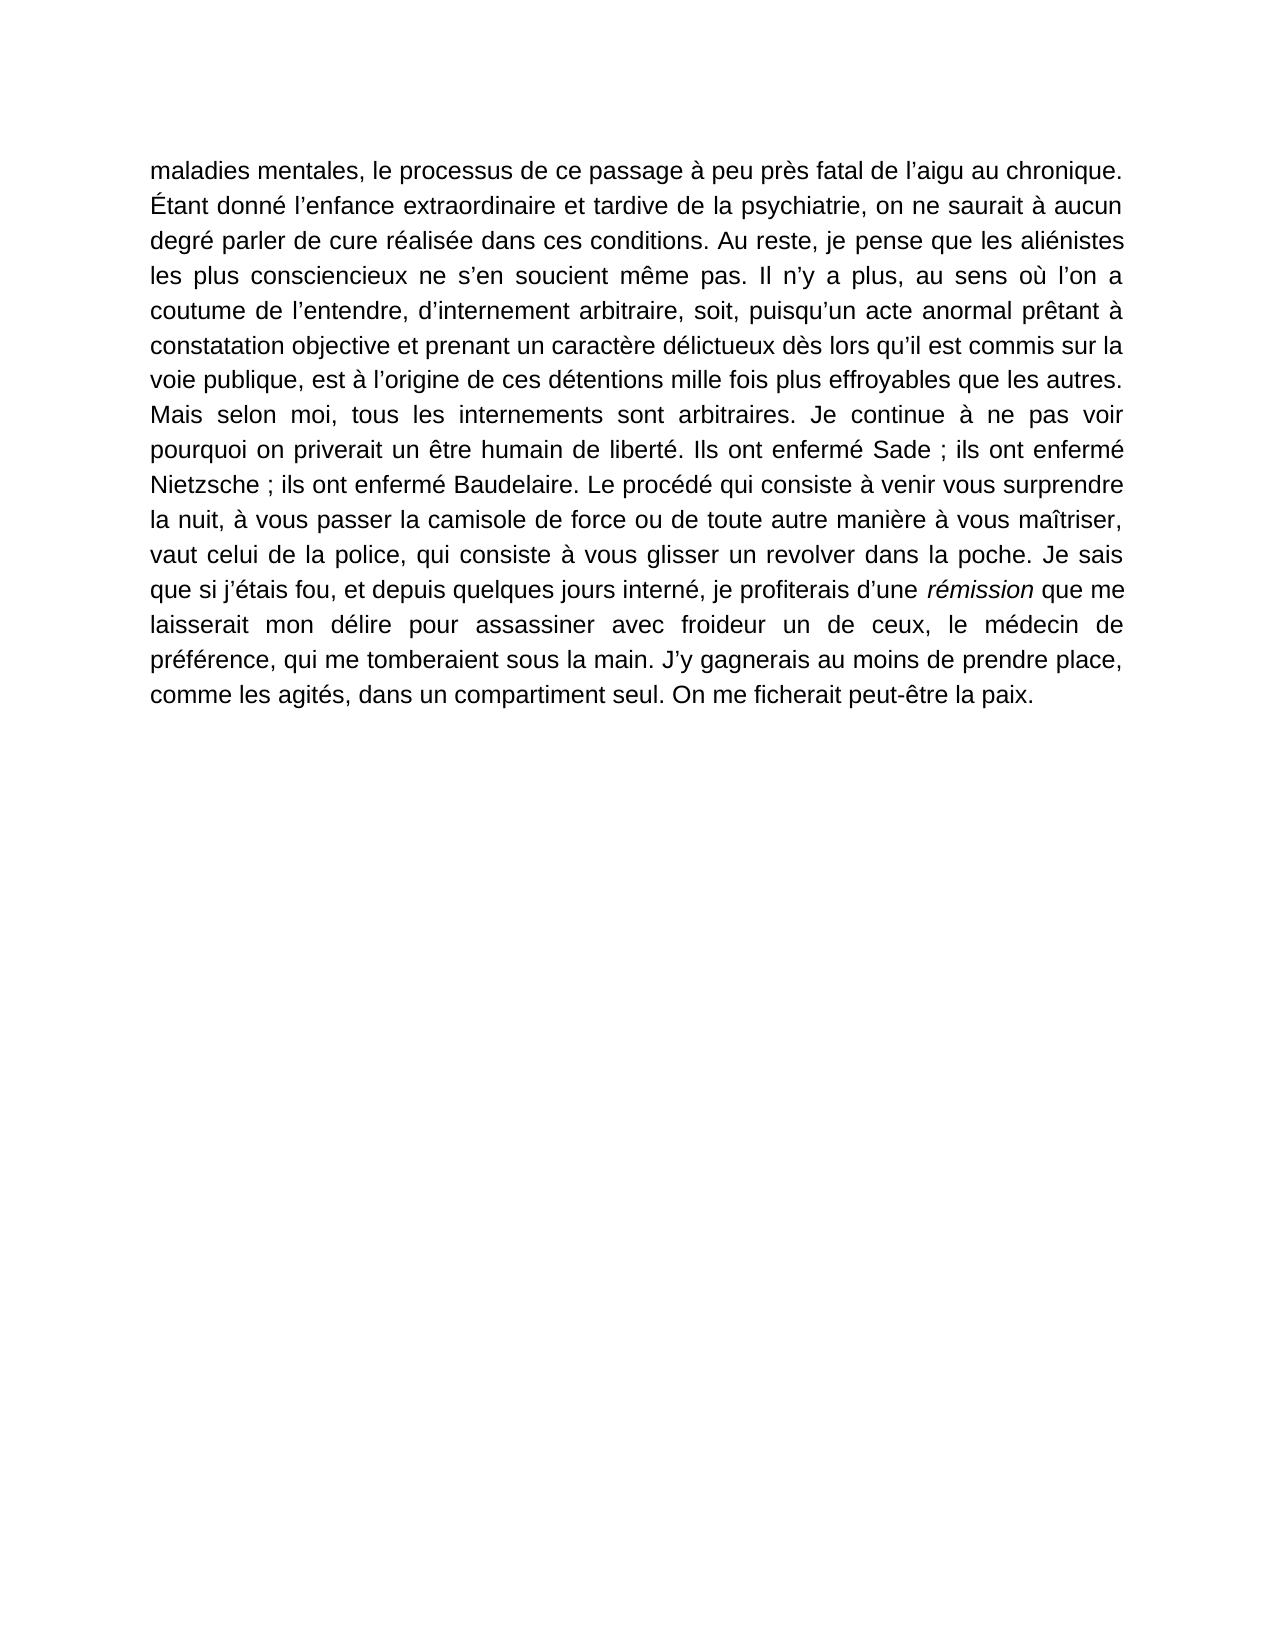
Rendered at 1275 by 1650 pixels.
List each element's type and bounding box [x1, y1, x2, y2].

text [150, 150, 1125, 708]
